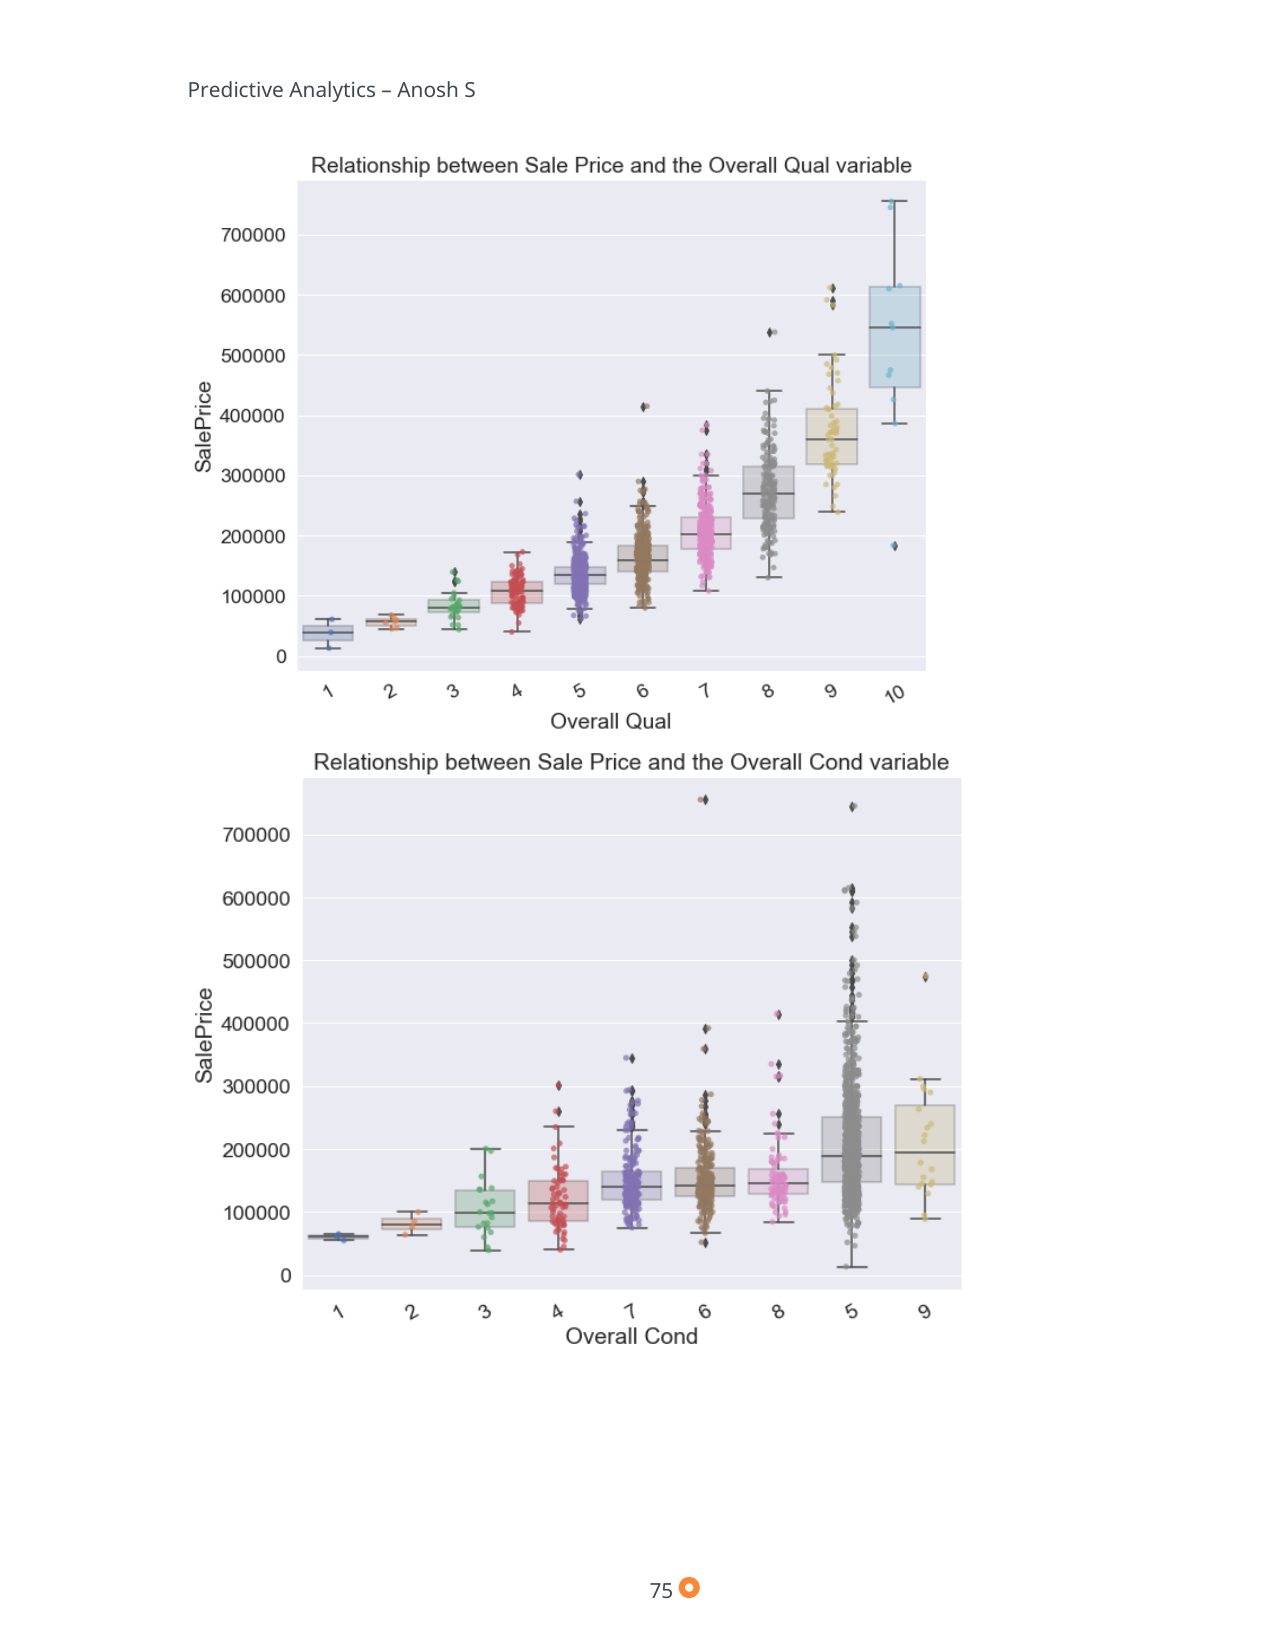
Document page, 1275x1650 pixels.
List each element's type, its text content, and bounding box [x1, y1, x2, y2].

picture [187, 745, 970, 1357]
picture [187, 150, 934, 740]
